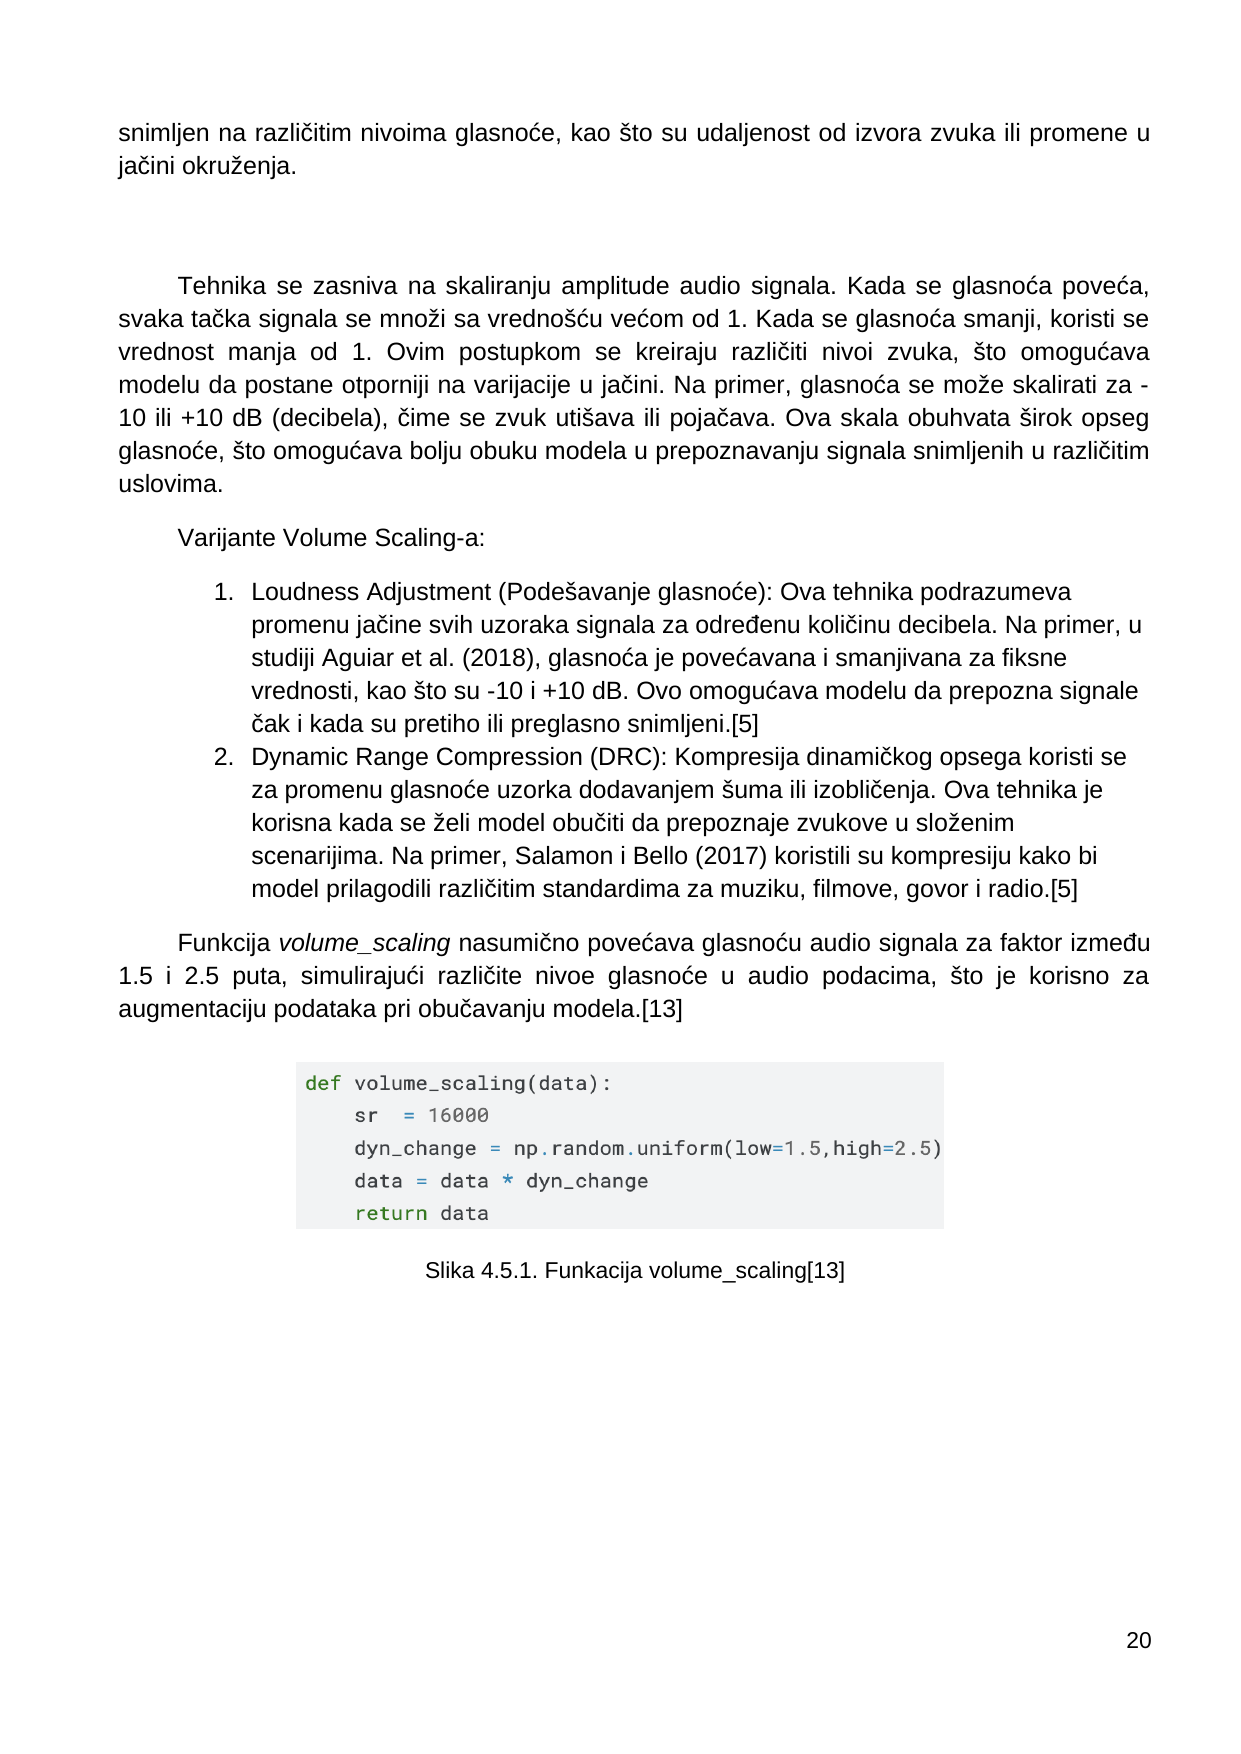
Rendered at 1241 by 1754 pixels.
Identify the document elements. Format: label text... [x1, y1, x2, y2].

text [118, 118, 1152, 180]
text Tehnika se zasniva na skaliranju amplitude audio signala. Kada se glasnoća poveća, svaka tačka signala se množi sa vrednošću većom od 1. Kada se glasnoća smanji, koristi se vrednost manja od 1. Ovim postupkom se kreiraju različiti nivoi zvuka, što omogućava modelu da postane otporniji na varijacije u jačini. Na primer, glasnoća se može skalirati za -10 ili +10 dB (decibela), čime se zvuk utišava ili pojačava. Ova skala obuhvata širok opseg glasnoće, što omogućava bolju obuku modela u prepoznavanju signala snimljenih u različitim uslovima. [118, 271, 1152, 498]
list Loudness Adjustment (Podešavanje glasnoće): Ova tehnika podrazumeva promenu jačine svih uzoraka signala za određenu količinu decibela. Na primer, u studiji Aguiar et al. (2018), glasnoća je povećavana i smanjivana za fiksne vrednosti, kao što su -10 i +10 dB. Ovo omogućava modelu da prepozna signale čak i kada su pretiho ili preglasno snimljeni.[5] [213, 577, 1152, 738]
picture [296, 1062, 944, 1229]
text Varijante Volume Scaling-a: [177, 523, 1152, 552]
text Funkcija volume_scaling nasumično povećava glasnoću audio signala za faktor između 1.5 i 2.5 puta, simulirajući različite nivoe glasnoće u audio podacima, što je korisno za augmentaciju podataka pri obučavanju modela.[13] [118, 928, 1152, 1023]
list Dynamic Range Compression (DRC): Kompresija dinamičkog opsega koristi se za promenu glasnoće uzorka dodavanjem šuma ili izobličenja. Ova tehnika je korisna kada se želi model obučiti da prepoznaje zvukove u složenim scenarijima. Na primer, Salamon i Bello (2017) koristili su kompresiju kako bi model prilagodili različitim standardima za muziku, filmove, govor i radio.[5] [213, 742, 1152, 903]
